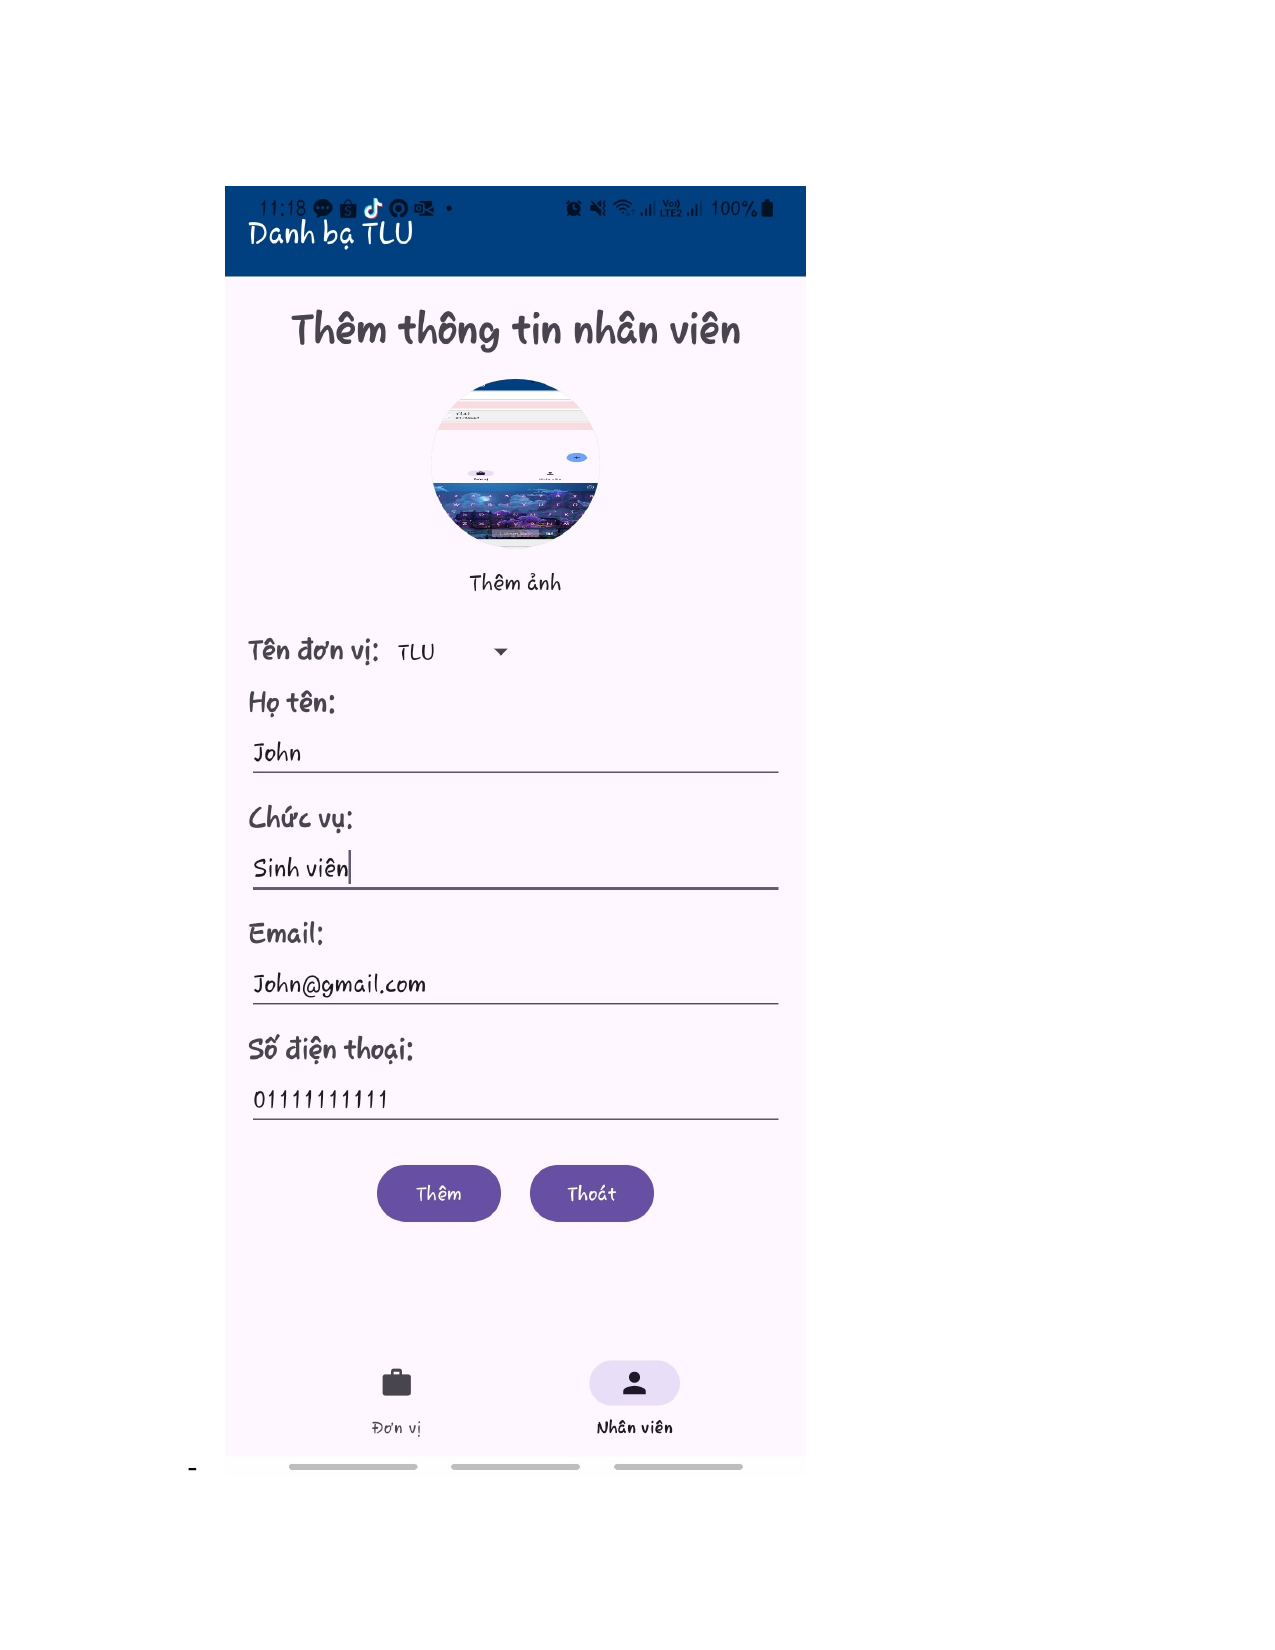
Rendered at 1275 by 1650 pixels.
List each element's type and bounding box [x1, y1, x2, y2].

picture [225, 186, 806, 1477]
